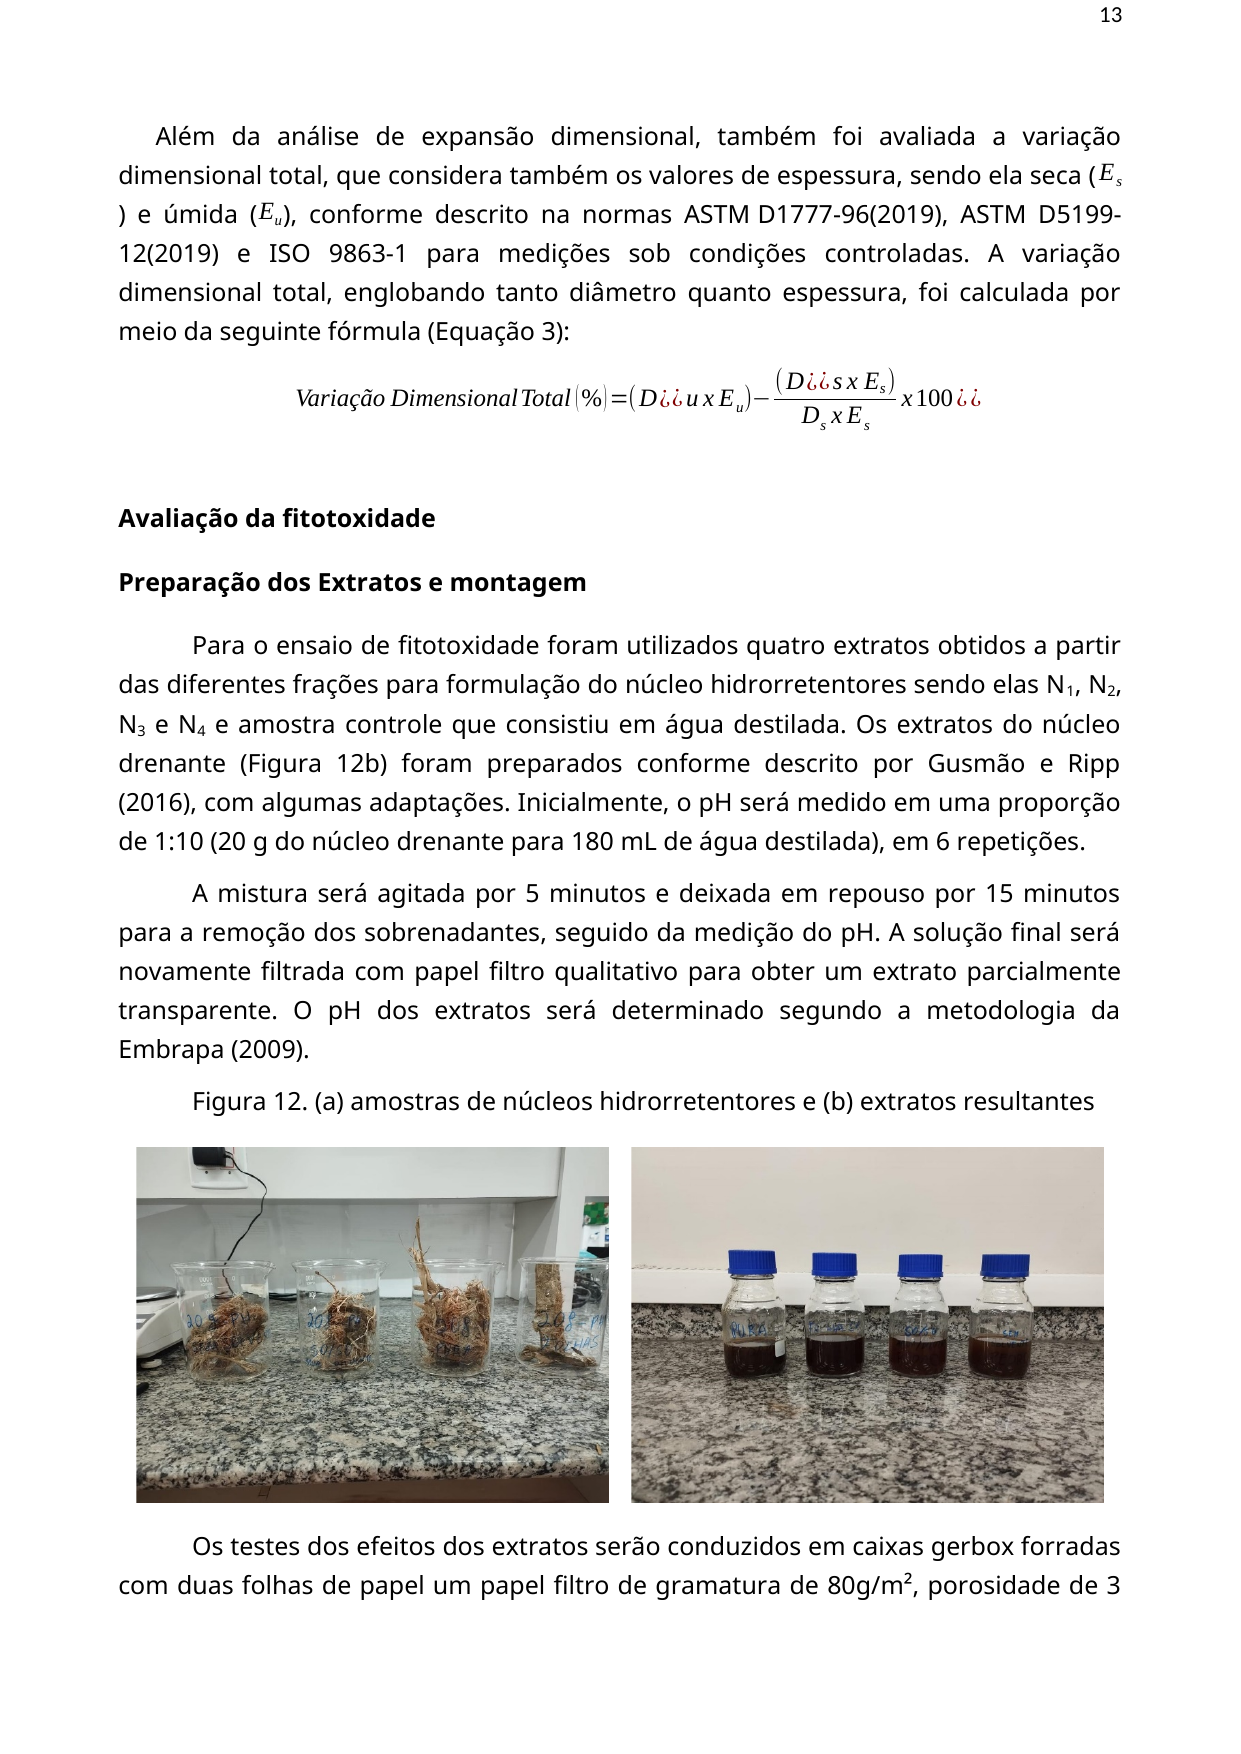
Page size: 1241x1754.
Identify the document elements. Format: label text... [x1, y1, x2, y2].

table_header [125, 1148, 620, 1528]
text Para o ensaio de fitotoxidade foram utilizados quatro extratos obtidos a partir das diferentes frações para formulação do núcleo hidrorretentores sendo elas N1, N2, N3 e N4 e amostra controle que consistiu em água destilada. Os extratos do núcleo drenante (Figura 12b) foram preparados conforme descrito por Gusmão e Ripp (2016), com algumas adaptações. Inicialmente, o pH será medido em uma proporção de 1:10 (20 g do núcleo drenante para 180 mL de água destilada), em 6 repetições. [118, 628, 1122, 858]
text Figura 12. (a) amostras de núcleos hidrorretentores e (b) extratos resultantes [118, 1084, 1122, 1118]
text Avaliação da fitotoxidade [118, 501, 1122, 535]
table_header [620, 1148, 1115, 1528]
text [118, 1528, 1122, 1602]
picture [136, 1147, 609, 1503]
text Além da análise de expansão dimensional, também foi avaliada a variação dimensional total, que considera também os valores de espessura, sendo ela seca (​) e úmida (​), conforme descrito na normas ASTM D1777-96(2019), ASTM D5199-12(2019) e ISO 9863-1 para medições sob condições controladas. A variação dimensional total, englobando tanto diâmetro quanto espessura, foi calculada por meio da seguinte fórmula (Equação 3): [118, 118, 1122, 348]
text Preparação dos Extratos e montagem [118, 564, 1122, 598]
picture [631, 1147, 1104, 1503]
text A mistura será agitada por 5 minutos e deixada em repouso por 15 minutos para a remoção dos sobrenadantes, seguido da medição do pH. A solução final será novamente filtrada com papel filtro qualitativo para obter um extrato parcialmente transparente. O pH dos extratos será determinado segundo a metodologia da Embrapa (2009). [118, 876, 1122, 1066]
